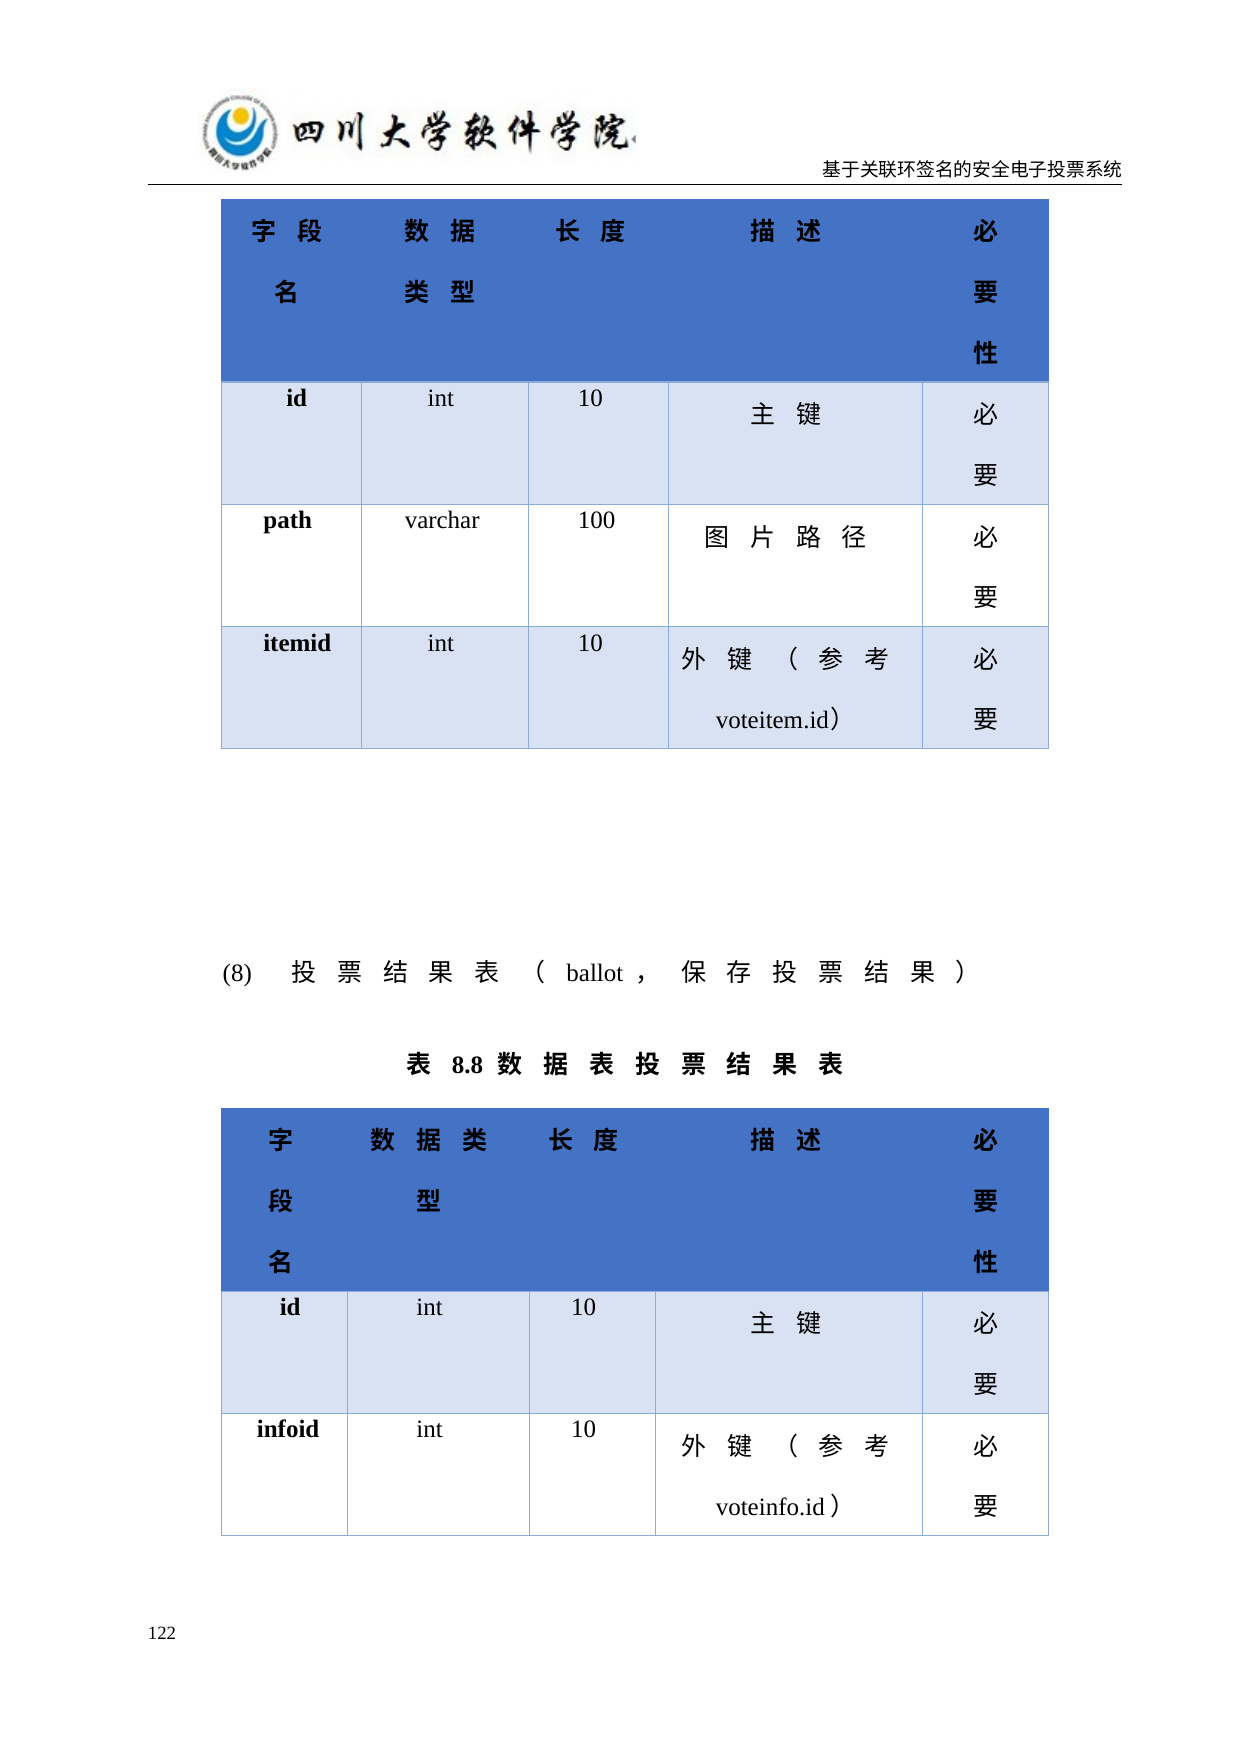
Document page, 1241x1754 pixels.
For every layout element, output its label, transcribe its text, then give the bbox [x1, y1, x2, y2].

table_cell 10 [530, 1292, 655, 1413]
table_header 字段名 [222, 200, 361, 381]
table_cell id [222, 383, 361, 504]
text 表8.8 数据表投票结果表 [154, 1032, 1116, 1092]
table_cell infoid [222, 1414, 347, 1535]
table_header 长度 [530, 1109, 655, 1291]
list 投票结果表（ballot，保存投票结果） [154, 941, 1116, 1001]
table_cell path [222, 505, 361, 626]
table_cell int [348, 1414, 529, 1535]
table_header 长度 [529, 200, 668, 381]
table_cell 主键 [656, 1292, 922, 1413]
table_cell 100 [529, 505, 668, 626]
table_cell 主键 [669, 383, 922, 504]
table_header 数据类型 [362, 200, 528, 381]
table_cell 10 [529, 627, 668, 748]
table_cell 必要 [923, 1292, 1048, 1413]
table_cell 必要 [923, 627, 1048, 748]
table_header 必要性 [923, 1109, 1048, 1291]
picture [197, 88, 639, 177]
table_cell 外键（参考voteinfo.id） [656, 1414, 922, 1535]
table_cell varchar [362, 505, 528, 626]
table_cell int [362, 383, 528, 504]
table_cell id [222, 1292, 347, 1413]
table_cell int [348, 1292, 529, 1413]
table_header 描述 [669, 200, 922, 381]
table_header 描述 [656, 1109, 922, 1291]
table_header 必要性 [923, 200, 1048, 381]
table_header 数据类型 [348, 1109, 529, 1291]
table_cell itemid [222, 627, 361, 748]
table_cell 图片路径 [669, 505, 922, 626]
table_cell 必要 [923, 1414, 1048, 1535]
table_cell 外键（参考voteitem.id） [669, 627, 922, 748]
table_cell 必要 [923, 505, 1048, 626]
table_cell int [362, 627, 528, 748]
table_cell 10 [530, 1414, 655, 1535]
table_header 字段名 [222, 1109, 347, 1291]
table_cell 必要 [923, 383, 1048, 504]
table_cell 10 [529, 383, 668, 504]
